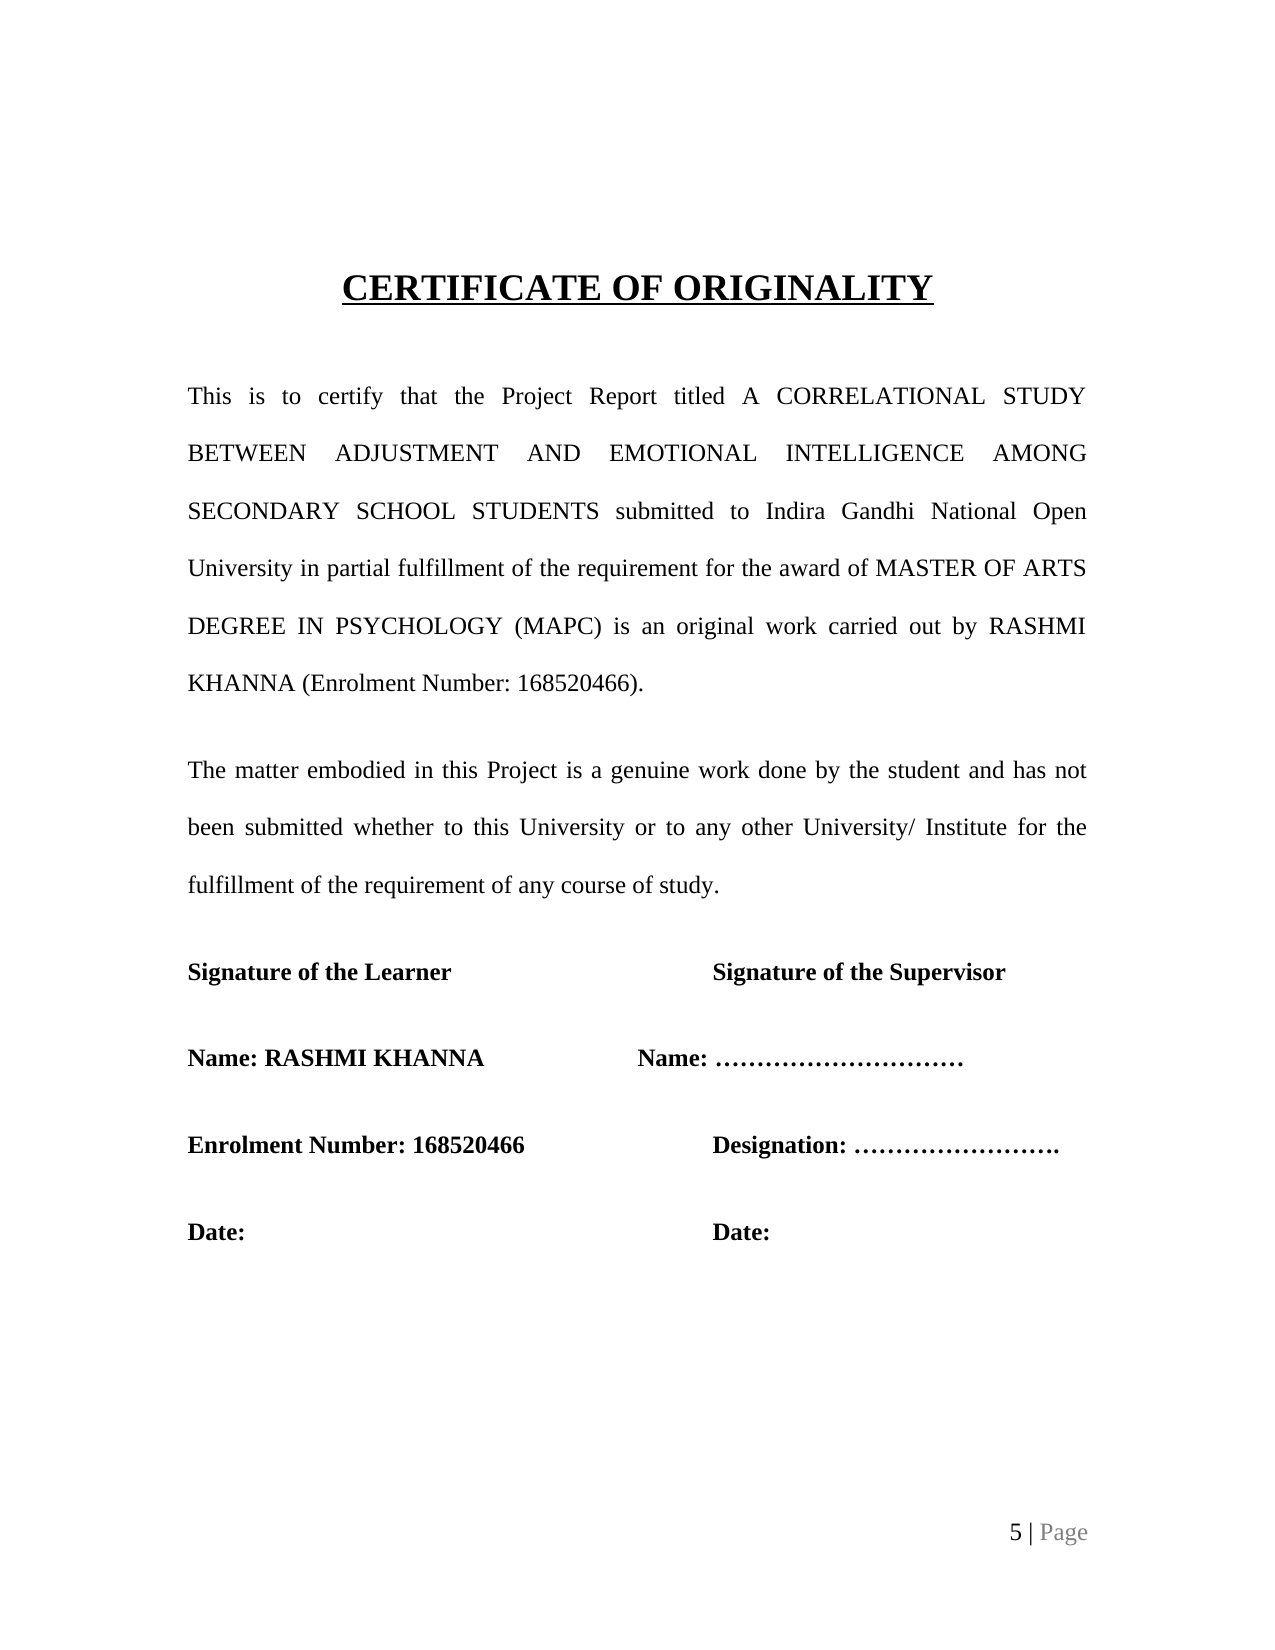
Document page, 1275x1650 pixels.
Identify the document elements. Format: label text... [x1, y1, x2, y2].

text Name: RASHMI KHANNA Name: ………………………… [187, 1043, 1088, 1072]
text The matter embodied in this Project is a genuine work done by the student and has not been submitted whether to this University or to any other University/ Institute for the fulfillment of the requirement of any course of study. [187, 755, 1088, 899]
text CERTIFICATE OF ORIGINALITY [187, 265, 1088, 308]
text Date: Date: [187, 1217, 1088, 1245]
text Enrolment Number: 168520466 Designation: ……………………. [187, 1130, 1088, 1159]
text This is to certify that the Project Report titled A CORRELATIONAL STUDY BETWEEN ADJUSTMENT AND EMOTIONAL INTELLIGENCE AMONG SECONDARY SCHOOL STUDENTS submitted to Indira Gandhi National Open University in partial fulfillment of the requirement for the award of MASTER OF ARTS DEGREE IN PSYCHOLOGY (MAPC) is an original work carried out by RASHMI KHANNA (Enrolment Number: 168520466). [187, 381, 1088, 697]
text Signature of the Learner Signature of the Supervisor [187, 957, 1088, 985]
